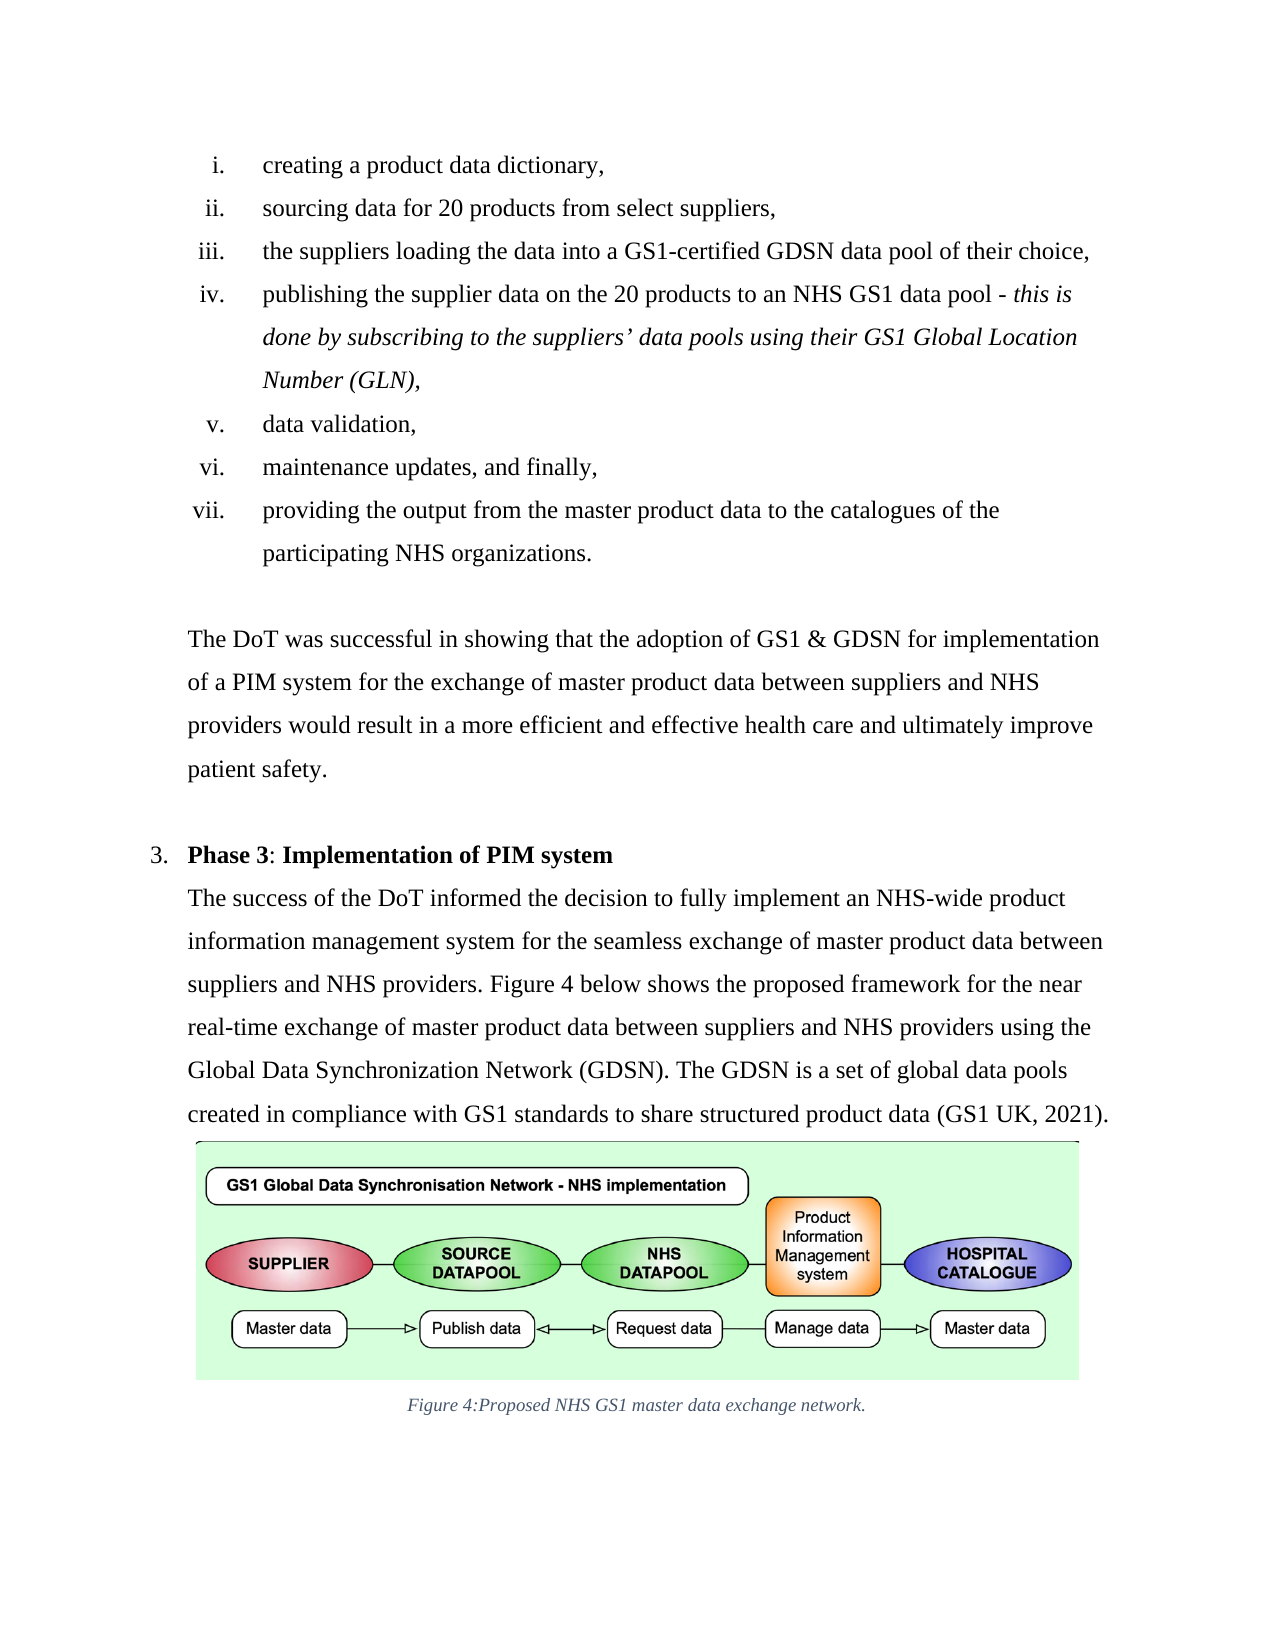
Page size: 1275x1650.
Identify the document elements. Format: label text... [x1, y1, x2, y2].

list the suppliers loading the data into a GS1-certified GDSN data pool of their choice, [225, 236, 1125, 265]
text Figure 4:Proposed NHS GS1 master data exchange network. [150, 1394, 1125, 1415]
list Phase 3: Implementation of PIM system [150, 840, 1125, 869]
list maintenance updates, and finally, [225, 452, 1125, 481]
list sourcing data for 20 products from select suppliers, [225, 193, 1125, 222]
text The DoT was successful in showing that the adoption of GS1 & GDSN for implementation of a PIM system for the exchange of master product data between suppliers and NHS providers would result in a more efficient and effective health care and ultimately improve patient safety. [187, 624, 1125, 782]
picture [195, 1141, 1080, 1380]
list providing the output from the master product data to the catalogues of the participating NHS organizations. [225, 495, 1125, 567]
list publishing the supplier data on the 20 products to an NHS GS1 data pool - this is done by subscribing to the suppliers’ data pools using their GS1 Global Location Number (GLN), [225, 279, 1125, 394]
text The success of the DoT informed the decision to fully implement an NHS-wide product information management system for the seamless exchange of master product data between suppliers and NHS providers. Figure 4 below shows the proposed framework for the near real-time exchange of master product data between suppliers and NHS providers using the Global Data Synchronization Network (GDSN). The GDSN is a set of global data pools created in compliance with GS1 standards to share structured product data . [187, 883, 1125, 1127]
list creating a product data dictionary, [225, 150, 1125, 179]
list data validation, [225, 409, 1125, 437]
